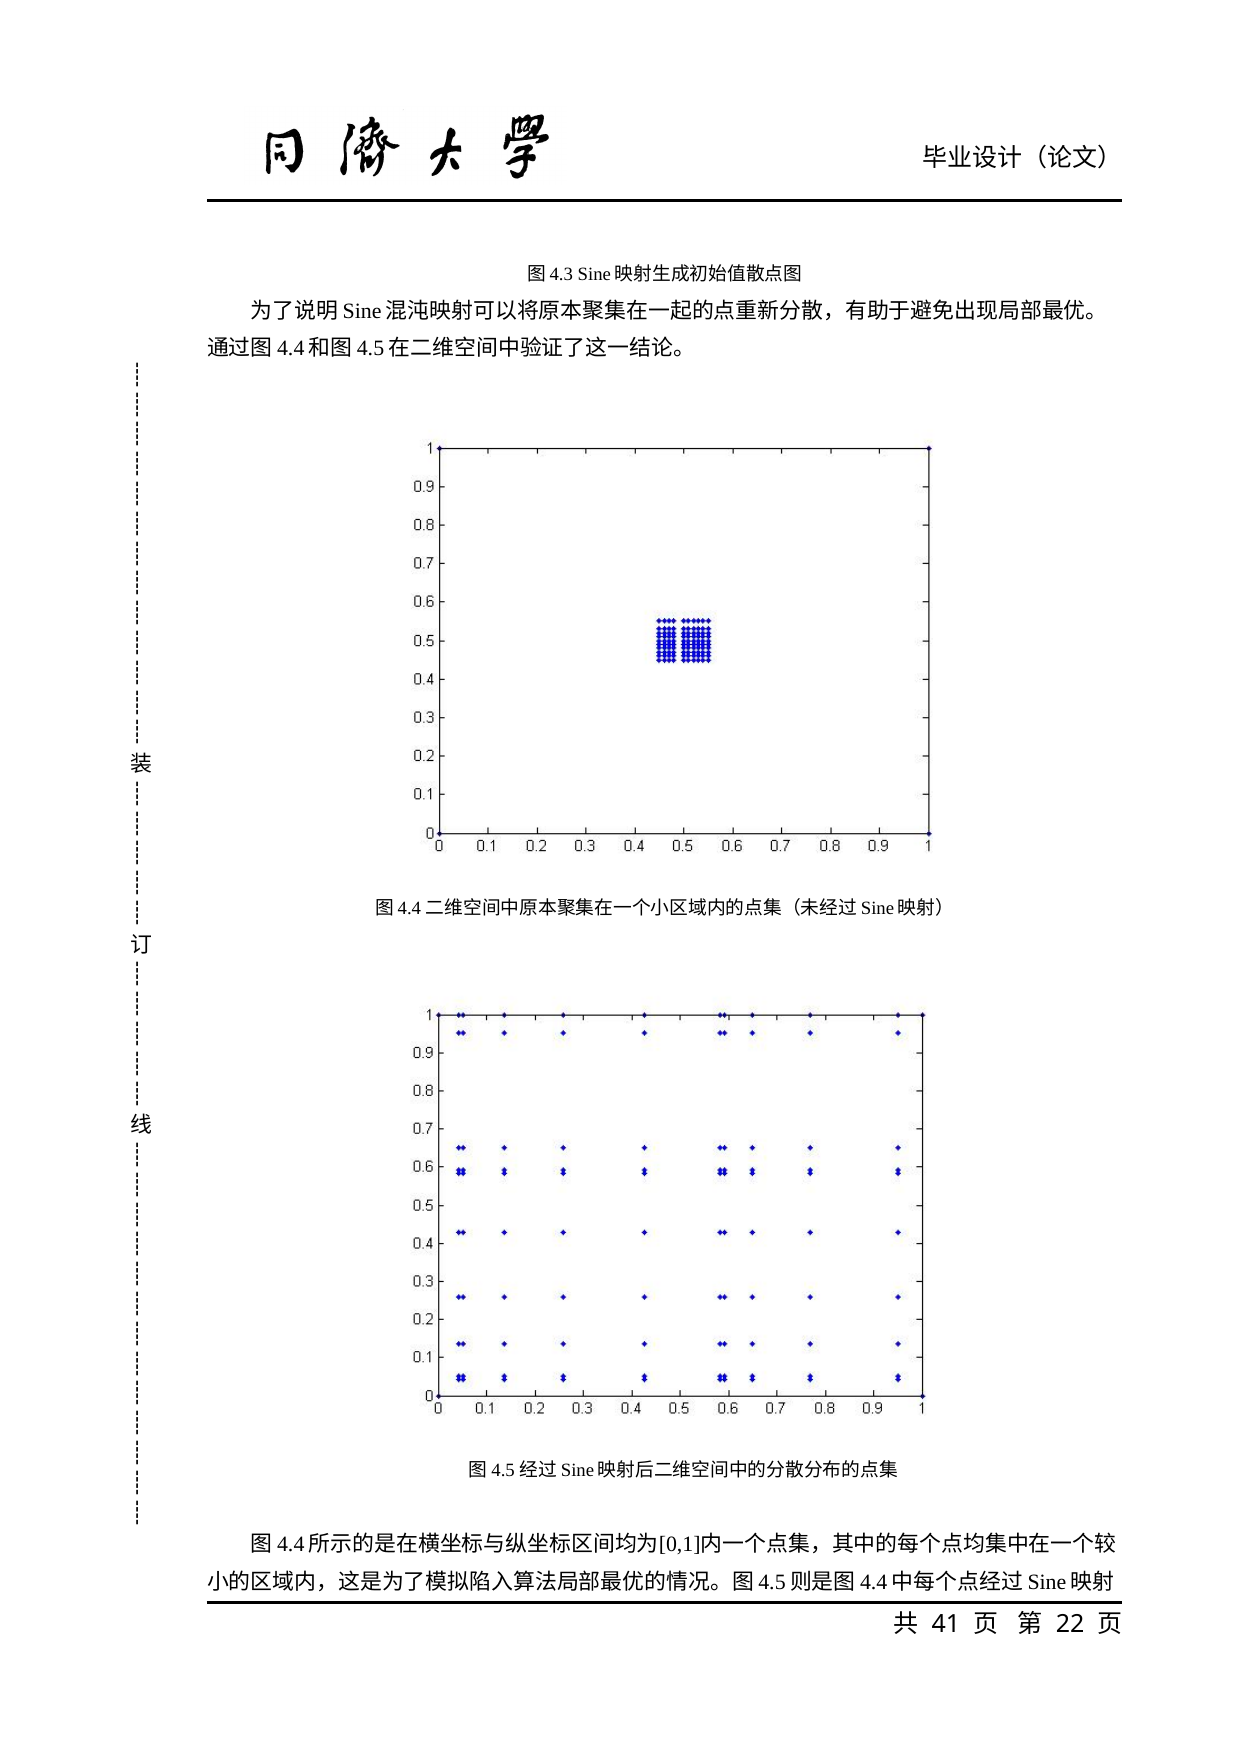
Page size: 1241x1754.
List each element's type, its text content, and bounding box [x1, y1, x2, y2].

picture [357, 979, 981, 1447]
picture [244, 106, 567, 185]
text 为了说明Sine混沌映射可以将原本聚集在一起的点重新分散，有助于避免出现局部最优。通过图4.4和图4.5在二维空间中验证了这一结论。 [207, 288, 1122, 363]
picture [357, 412, 988, 885]
text 图4.3 Sine映射生成初始值散点图 [207, 251, 1122, 288]
